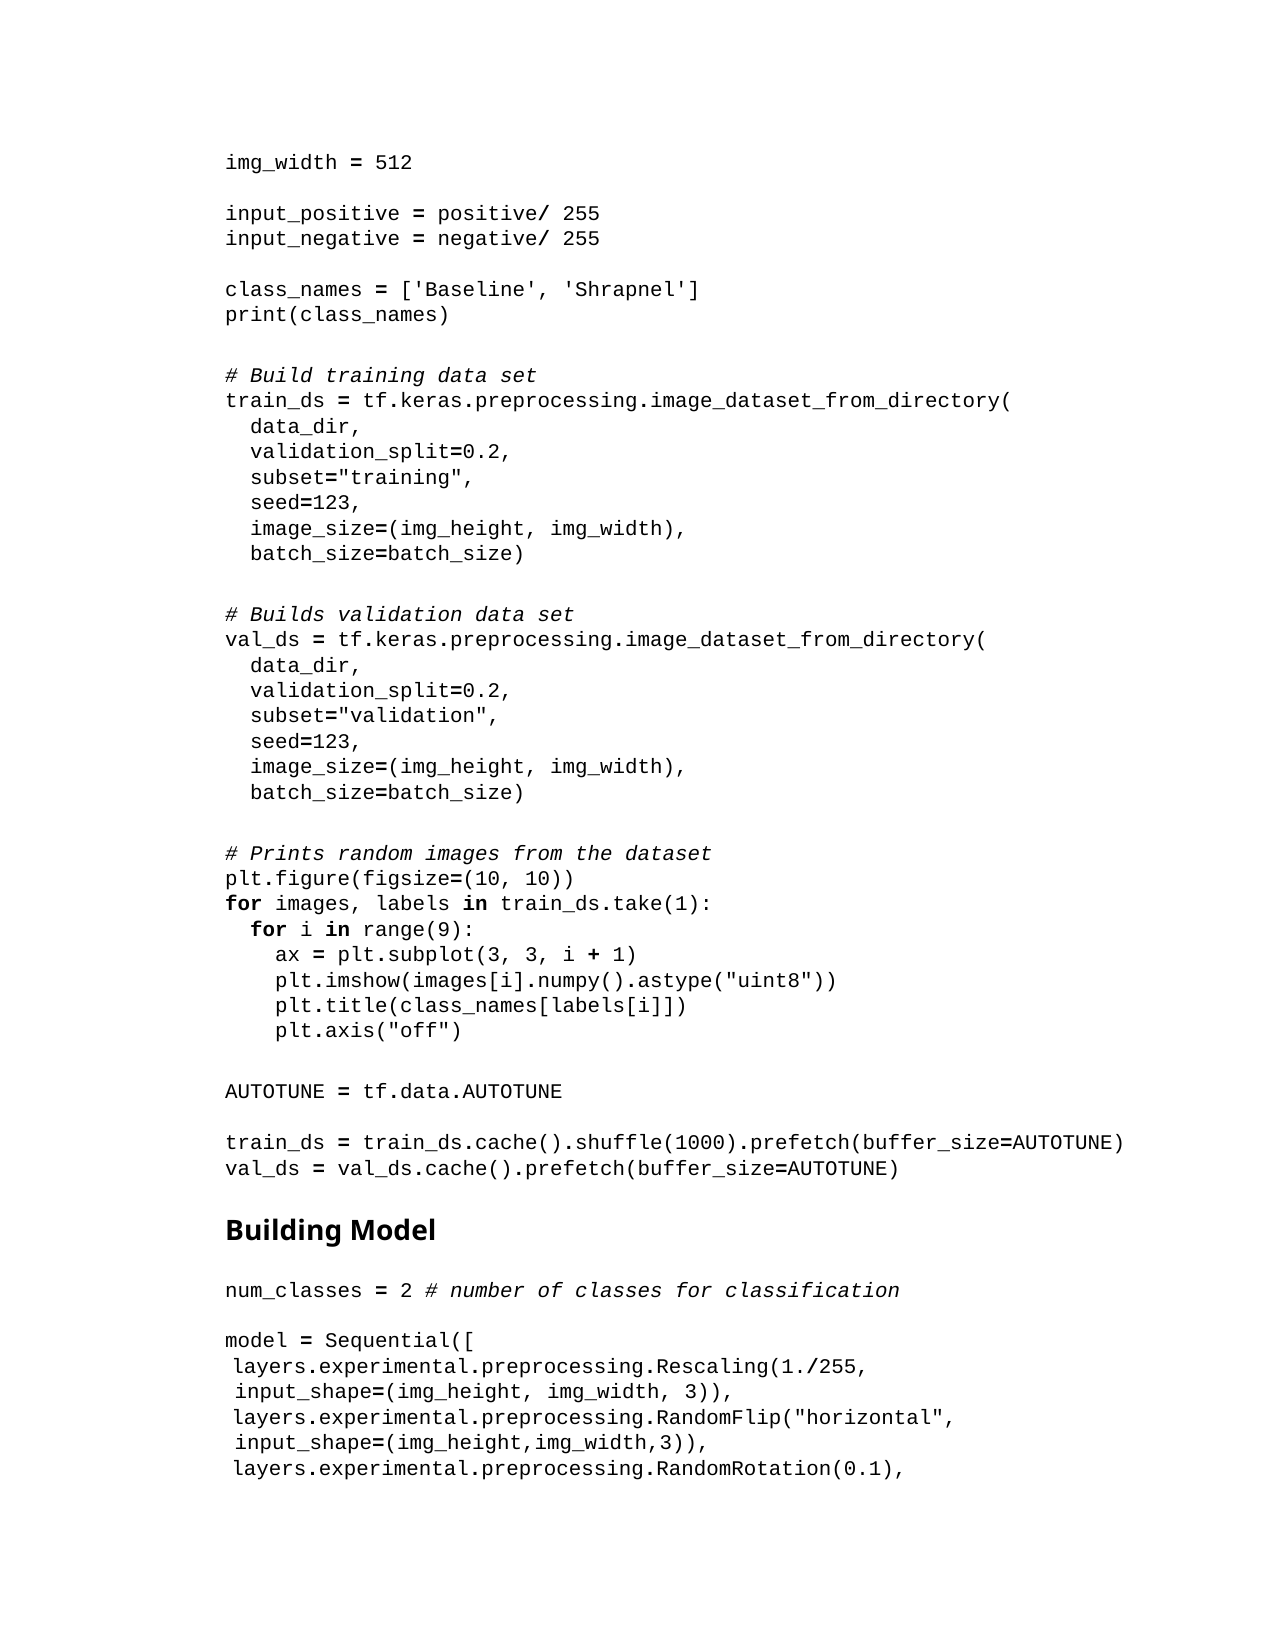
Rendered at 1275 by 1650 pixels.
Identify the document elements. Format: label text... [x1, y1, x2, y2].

text num_classes = 2 # number of classes for classification [150, 1278, 1125, 1303]
text layers.experimental.preprocessing.Rescaling(1./255, input_shape=(img_height, img_width, 3)), [206, 1354, 1125, 1405]
text model = Sequential([ [150, 1329, 1125, 1354]
text data_dir, [150, 653, 1125, 678]
text Building Model [150, 1210, 1125, 1249]
text image_size=(img_height, img_width), [150, 516, 1125, 541]
text plt.title(class_names[labels[i]]) [150, 993, 1125, 1019]
text input_negative = negative/ 255 [150, 226, 1125, 252]
text subset="training", [150, 465, 1125, 490]
text AUTOTUNE = tf.data.AUTOTUNE [150, 1079, 1125, 1105]
text image_size=(img_height, img_width), [150, 754, 1125, 780]
text class_names = ['Baseline', 'Shrapnel'] [150, 277, 1125, 302]
text input_positive = positive/ 255 [150, 201, 1125, 226]
text img_width = 512 [150, 150, 1125, 175]
text ax = plt.subplot(3, 3, i + 1) [150, 942, 1125, 968]
text validation_split=0.2, [150, 439, 1125, 465]
text batch_size=batch_size) [150, 541, 1125, 567]
text # Build training data set [150, 363, 1125, 389]
text train_ds = train_ds.cache().shuffle(1000).prefetch(buffer_size=AUTOTUNE) [225, 1130, 1125, 1156]
text batch_size=batch_size) [150, 780, 1125, 805]
text for i in range(9): [150, 917, 1125, 942]
text val_ds = tf.keras.preprocessing.image_dataset_from_directory( [150, 627, 1125, 653]
text # Prints random images from the dataset [150, 841, 1125, 866]
text print(class_names) [150, 302, 1125, 328]
text plt.figure(figsize=(10, 10)) [150, 866, 1125, 892]
text seed=123, [150, 490, 1125, 516]
text train_ds = tf.keras.preprocessing.image_dataset_from_directory( [150, 389, 1125, 414]
text val_ds = val_ds.cache().prefetch(buffer_size=AUTOTUNE) [150, 1156, 1125, 1181]
text plt.imshow(images[i].numpy().astype("uint8")) [150, 968, 1125, 993]
text validation_split=0.2, [150, 678, 1125, 704]
text data_dir, [150, 414, 1125, 439]
text layers.experimental.preprocessing.RandomFlip("horizontal", input_shape=(img_height,img_width,3)), [206, 1405, 1125, 1456]
text for images, labels in train_ds.take(1): [150, 892, 1125, 917]
text # Builds validation data set [150, 602, 1125, 627]
text subset="validation", [150, 704, 1125, 729]
text plt.axis("off") [150, 1019, 1125, 1044]
text layers.experimental.preprocessing.RandomRotation(0.1), [206, 1456, 1125, 1481]
text seed=123, [150, 729, 1125, 754]
